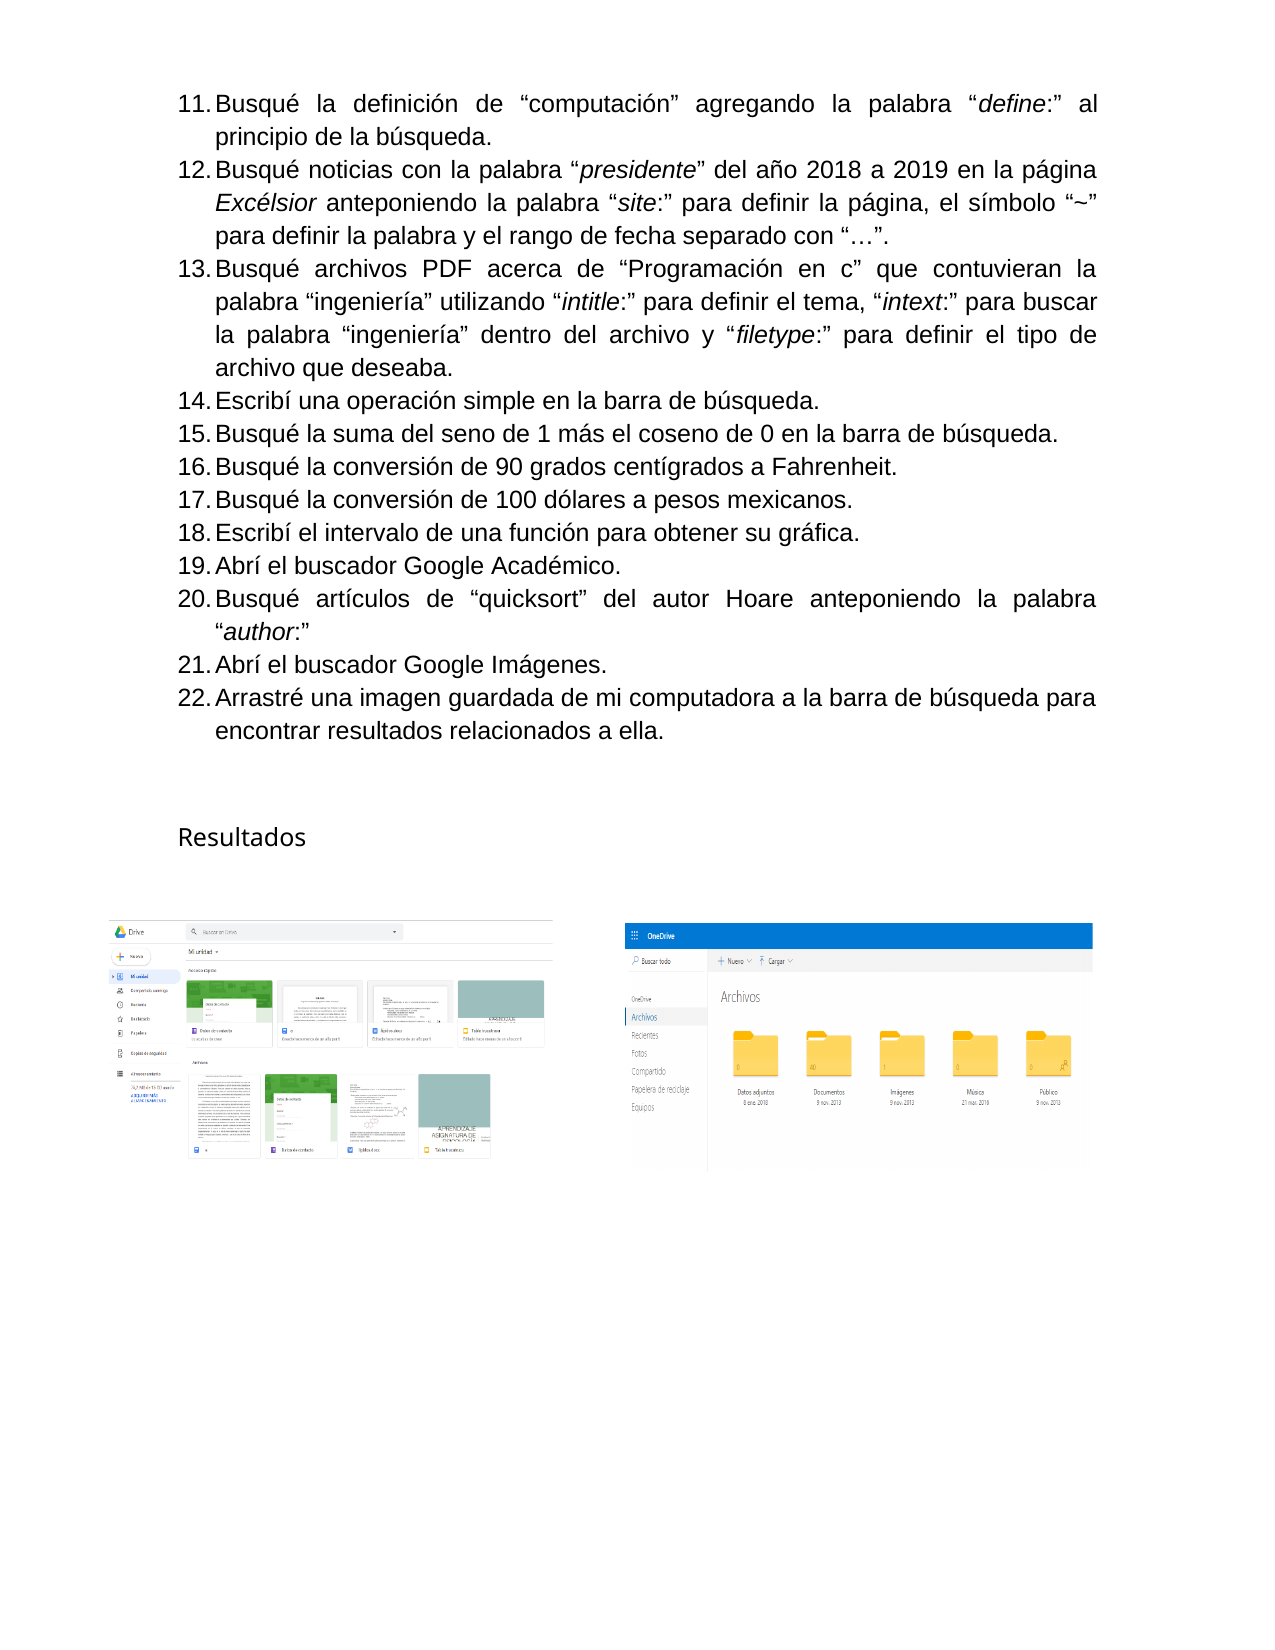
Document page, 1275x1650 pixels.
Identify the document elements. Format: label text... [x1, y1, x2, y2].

list Busqué la suma del seno de 1 más el coseno de 0 en la barra de búsqueda. [177, 419, 1098, 448]
list Escribí una operación simple en la barra de búsqueda. [177, 386, 1098, 414]
list Arrastré una imagen guardada de mi computadora a la barra de búsqueda para encontrar resultados relacionados a ella. [177, 683, 1098, 745]
text Resultados [177, 819, 1098, 853]
list Busqué archivos PDF acerca de “Programación en c” que contuvieran la palabra “ingeniería” utilizando “intitle:” para definir el tema, “intext:” para buscar la palabra “ingeniería” dentro del archivo y “filetype:” para definir el tipo de archivo que deseaba. [177, 254, 1098, 382]
picture [108, 920, 553, 1172]
list Busqué artículos de “quicksort” del autor Hoare anteponiendo la palabra “author:” [177, 584, 1098, 646]
list Busqué noticias con la palabra “presidente” del año 2018 a 2019 en la página Excélsior anteponiendo la palabra “site:” para definir la página, el símbolo “~” para definir la palabra y el rango de fecha separado con “…”. [177, 155, 1098, 249]
list Busqué la conversión de 100 dólares a pesos mexicanos. [177, 485, 1098, 514]
picture [625, 923, 1093, 1172]
list Abrí el buscador Google Imágenes. [177, 650, 1098, 679]
list Busqué la conversión de 90 grados centígrados a Fahrenheit. [177, 452, 1098, 481]
list Busqué la definición de “computación” agregando la palabra “define:” al principio de la búsqueda. [177, 89, 1098, 150]
list Abrí el buscador Google Académico. [177, 551, 1098, 580]
list Escribí el intervalo de una función para obtener su gráfica. [177, 518, 1098, 547]
